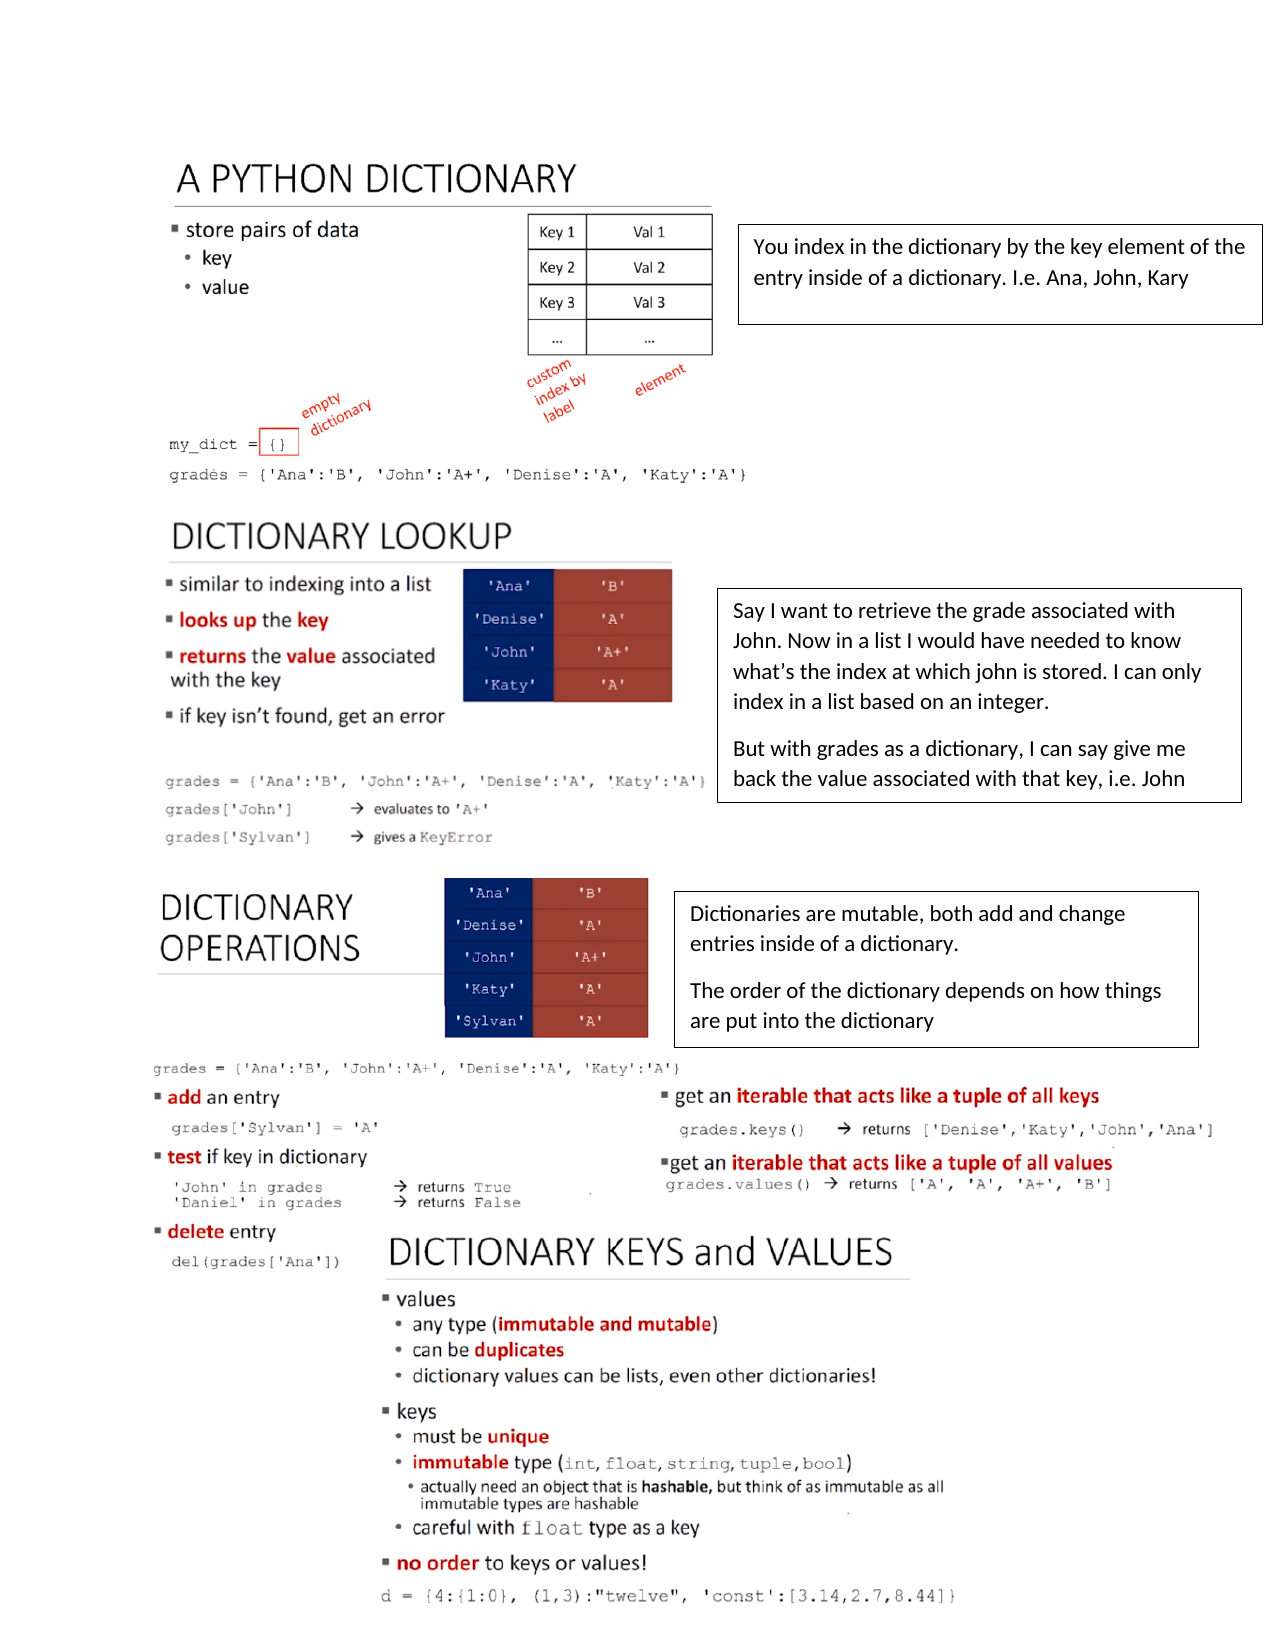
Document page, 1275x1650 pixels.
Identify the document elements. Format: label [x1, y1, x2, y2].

picture [150, 150, 751, 496]
picture [150, 514, 711, 860]
picture [150, 878, 1218, 1609]
